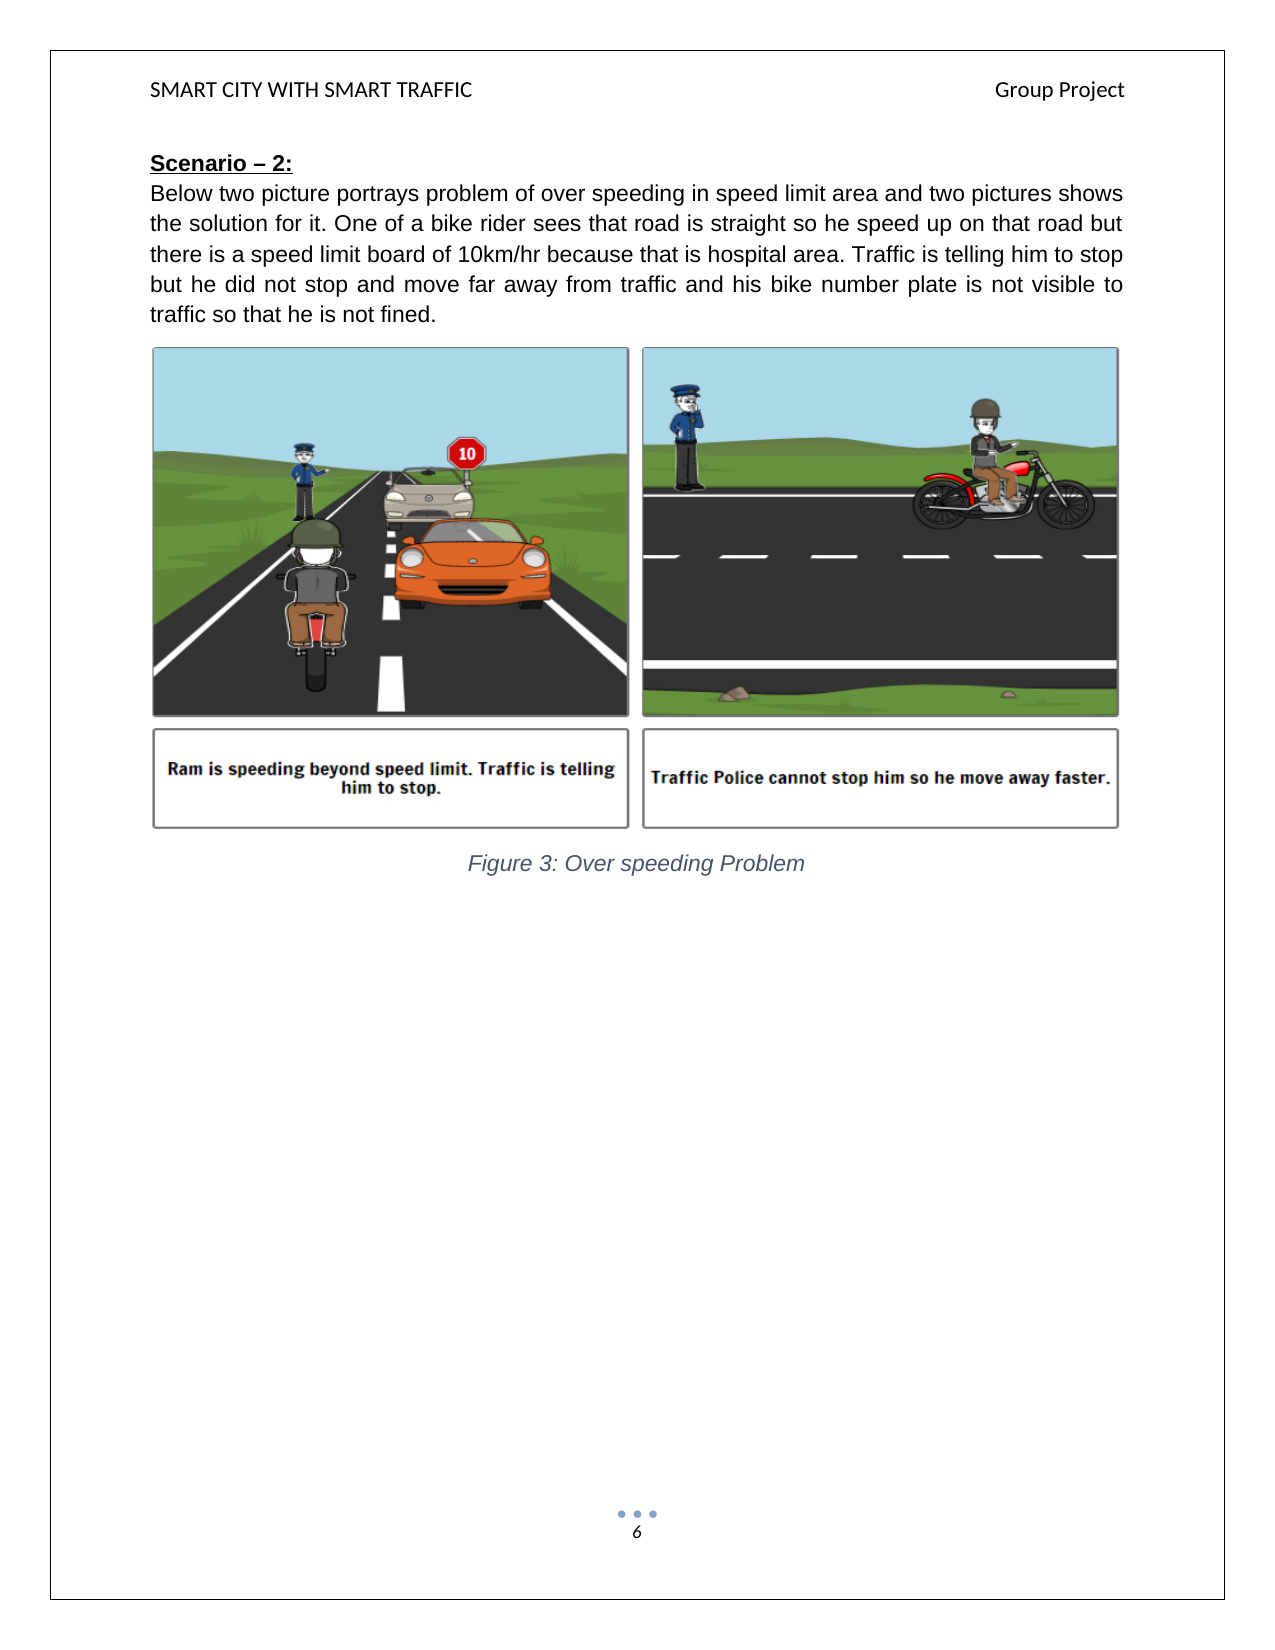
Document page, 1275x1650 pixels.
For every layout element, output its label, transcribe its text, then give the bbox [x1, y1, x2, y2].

text Below two picture portrays problem of over speeding in speed limit area and two pictures shows the solution for it. One of a bike rider sees that road is straight so he speed up on that road but there is a speed limit board of 10km/hr because that is hospital area. Traffic is telling him to stop but he did not stop and move far away from traffic and his bike number plate is not visible to traffic so that he is not fined. [150, 180, 1125, 327]
text Scenario – 2: [150, 150, 1125, 176]
picture [150, 347, 1123, 830]
text Figure 3: Over speeding Problem [150, 850, 1125, 876]
